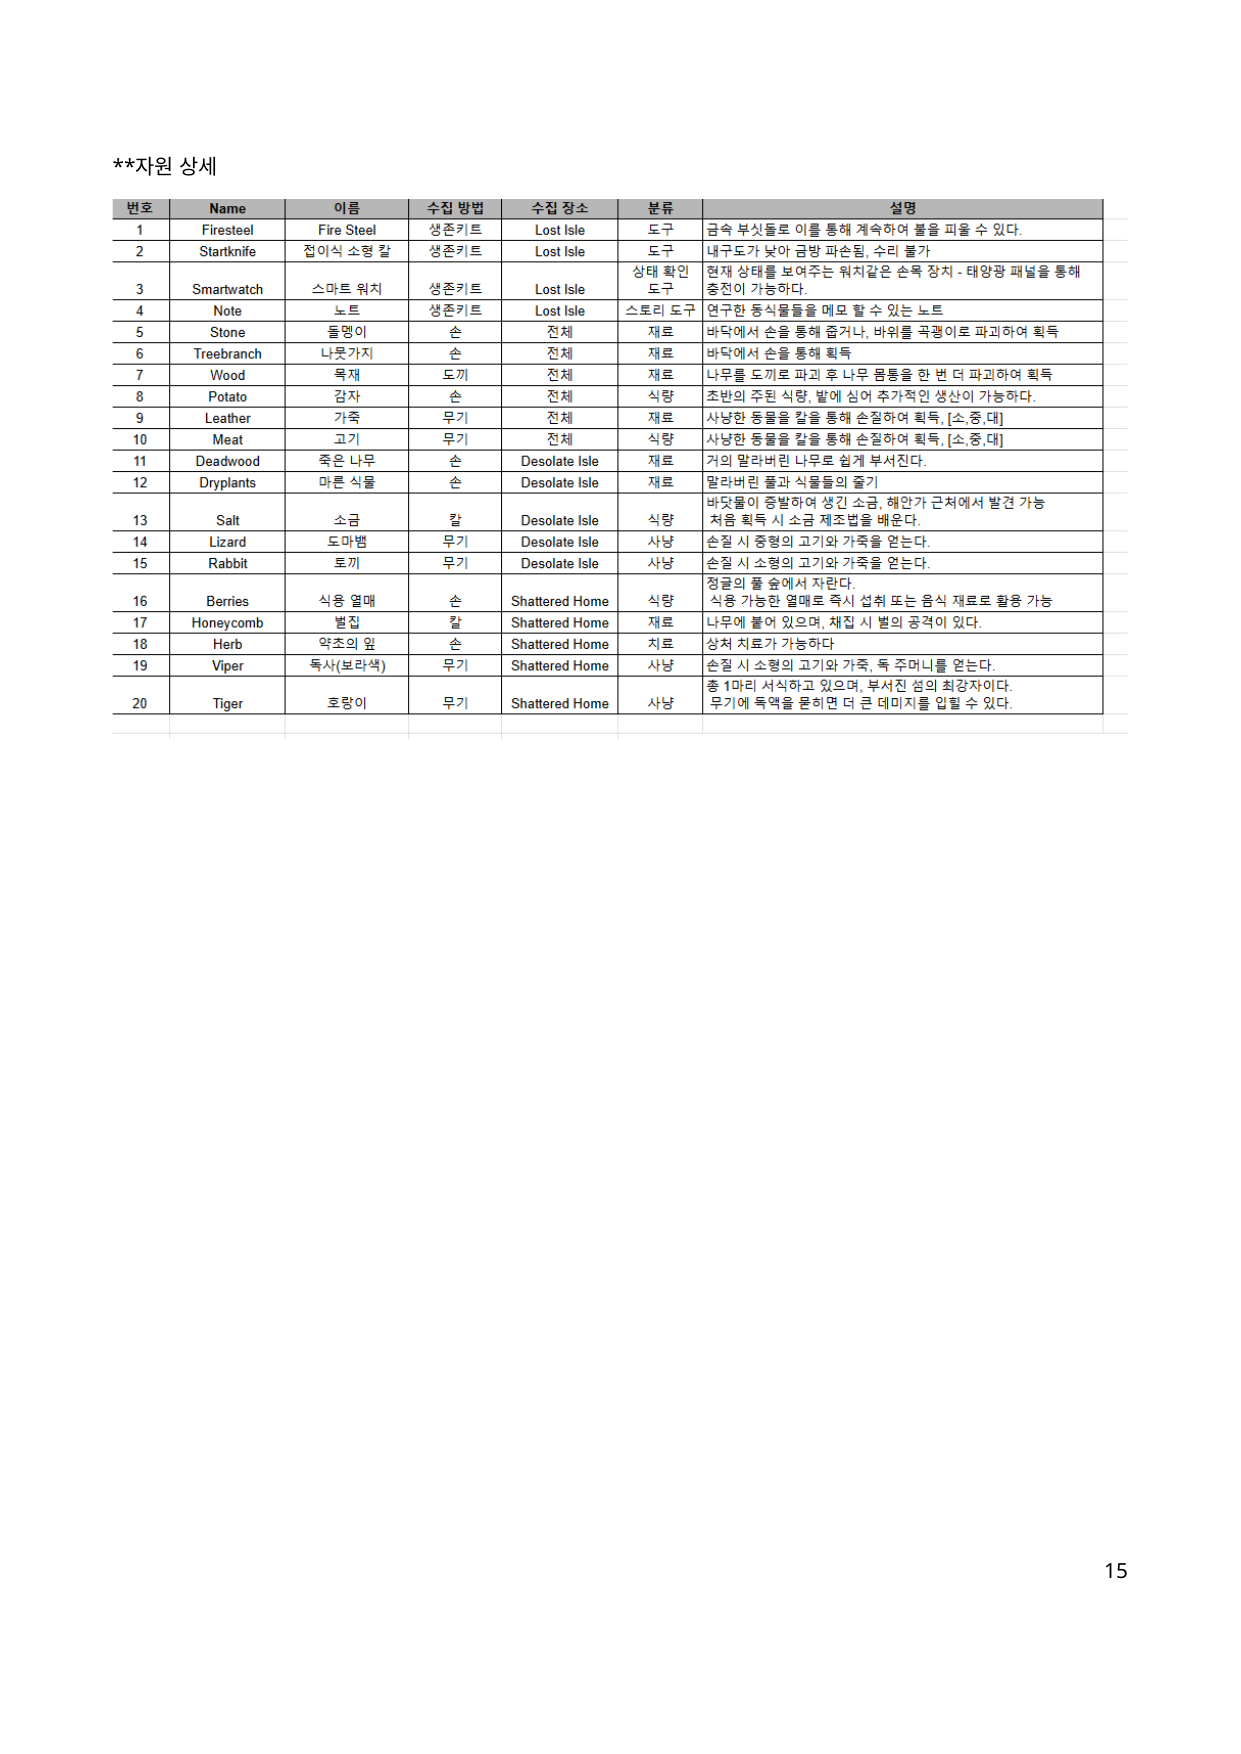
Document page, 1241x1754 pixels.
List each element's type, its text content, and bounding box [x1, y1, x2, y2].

picture [112, 199, 1128, 739]
text **자원 상세 [112, 150, 1128, 180]
